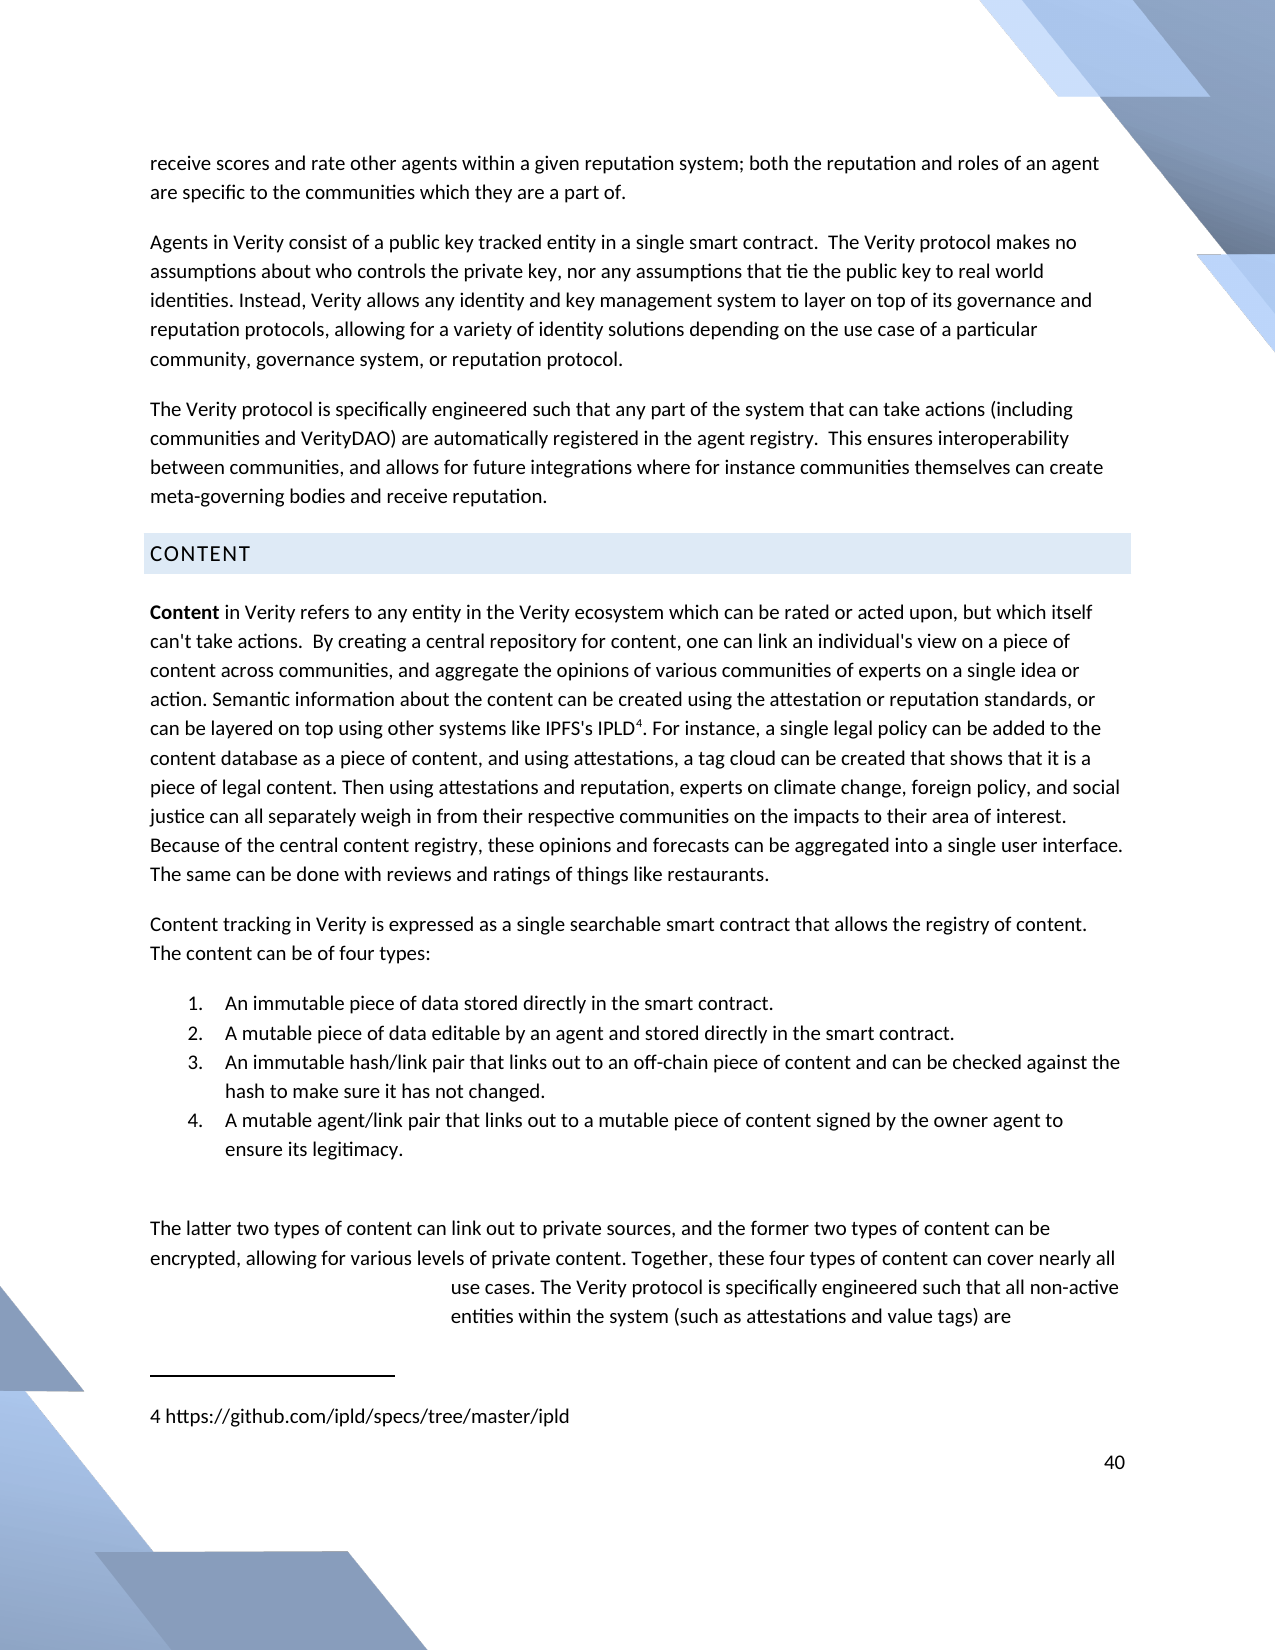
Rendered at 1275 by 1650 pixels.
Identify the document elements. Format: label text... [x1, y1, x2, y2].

list A mutable piece of data editable by an agent and stored directly in the smart contract. [187, 1020, 1125, 1045]
list An immutable hash/link pair that links out to an off-chain piece of content and can be checked against the hash to make sure it has not changed. [187, 1049, 1125, 1103]
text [150, 150, 1125, 204]
text Agents in Verity consist of a public key tracked entity in a single smart contract. The Verity protocol makes no assumptions about who controls the private key, nor any assumptions that tie the public key to real world identities. Instead, Verity allows any identity and key management system to layer on top of its governance and reputation protocols, allowing for a variety of identity solutions depending on the use case of a particular community, governance system, or reputation protocol. [150, 229, 1125, 371]
list An immutable piece of data stored directly in the smart contract. [187, 991, 1125, 1016]
subtitle Content [150, 540, 1125, 568]
list A mutable agent/link pair that links out to a mutable piece of content signed by the owner agent to ensure its legitimacy. [187, 1107, 1125, 1162]
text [150, 1216, 1125, 1328]
text Content tracking in Verity is expressed as a single searchable smart contract that allows the registry of content. The content can be of four types: [150, 911, 1125, 966]
text Content in Verity refers to any entity in the Verity ecosystem which can be rated or acted upon, but which itself can't take actions. By creating a central repository for content, one can link an individual's view on a piece of content across communities, and aggregate the opinions of various communities of experts on a single idea or action. Semantic information about the content can be created using the attestation or reputation standards, or can be layered on top using other systems like IPFS's IPLD. For instance, a single legal policy can be added to the content database as a piece of content, and using attestations, a tag cloud can be created that shows that it is a piece of legal content. Then using attestations and reputation, experts on climate change, foreign policy, and social justice can all separately weigh in from their respective communities on the impacts to their area of interest. Because of the central content registry, these opinions and forecasts can be aggregated into a single user interface. The same can be done with reviews and ratings of things like restaurants. [150, 599, 1125, 887]
text The Verity protocol is specifically engineered such that any part of the system that can take actions (including communities and VerityDAO) are automatically registered in the agent registry. This ensures interoperability between communities, and allows for future integrations where for instance communities themselves can create meta-governing bodies and receive reputation. [150, 396, 1125, 509]
